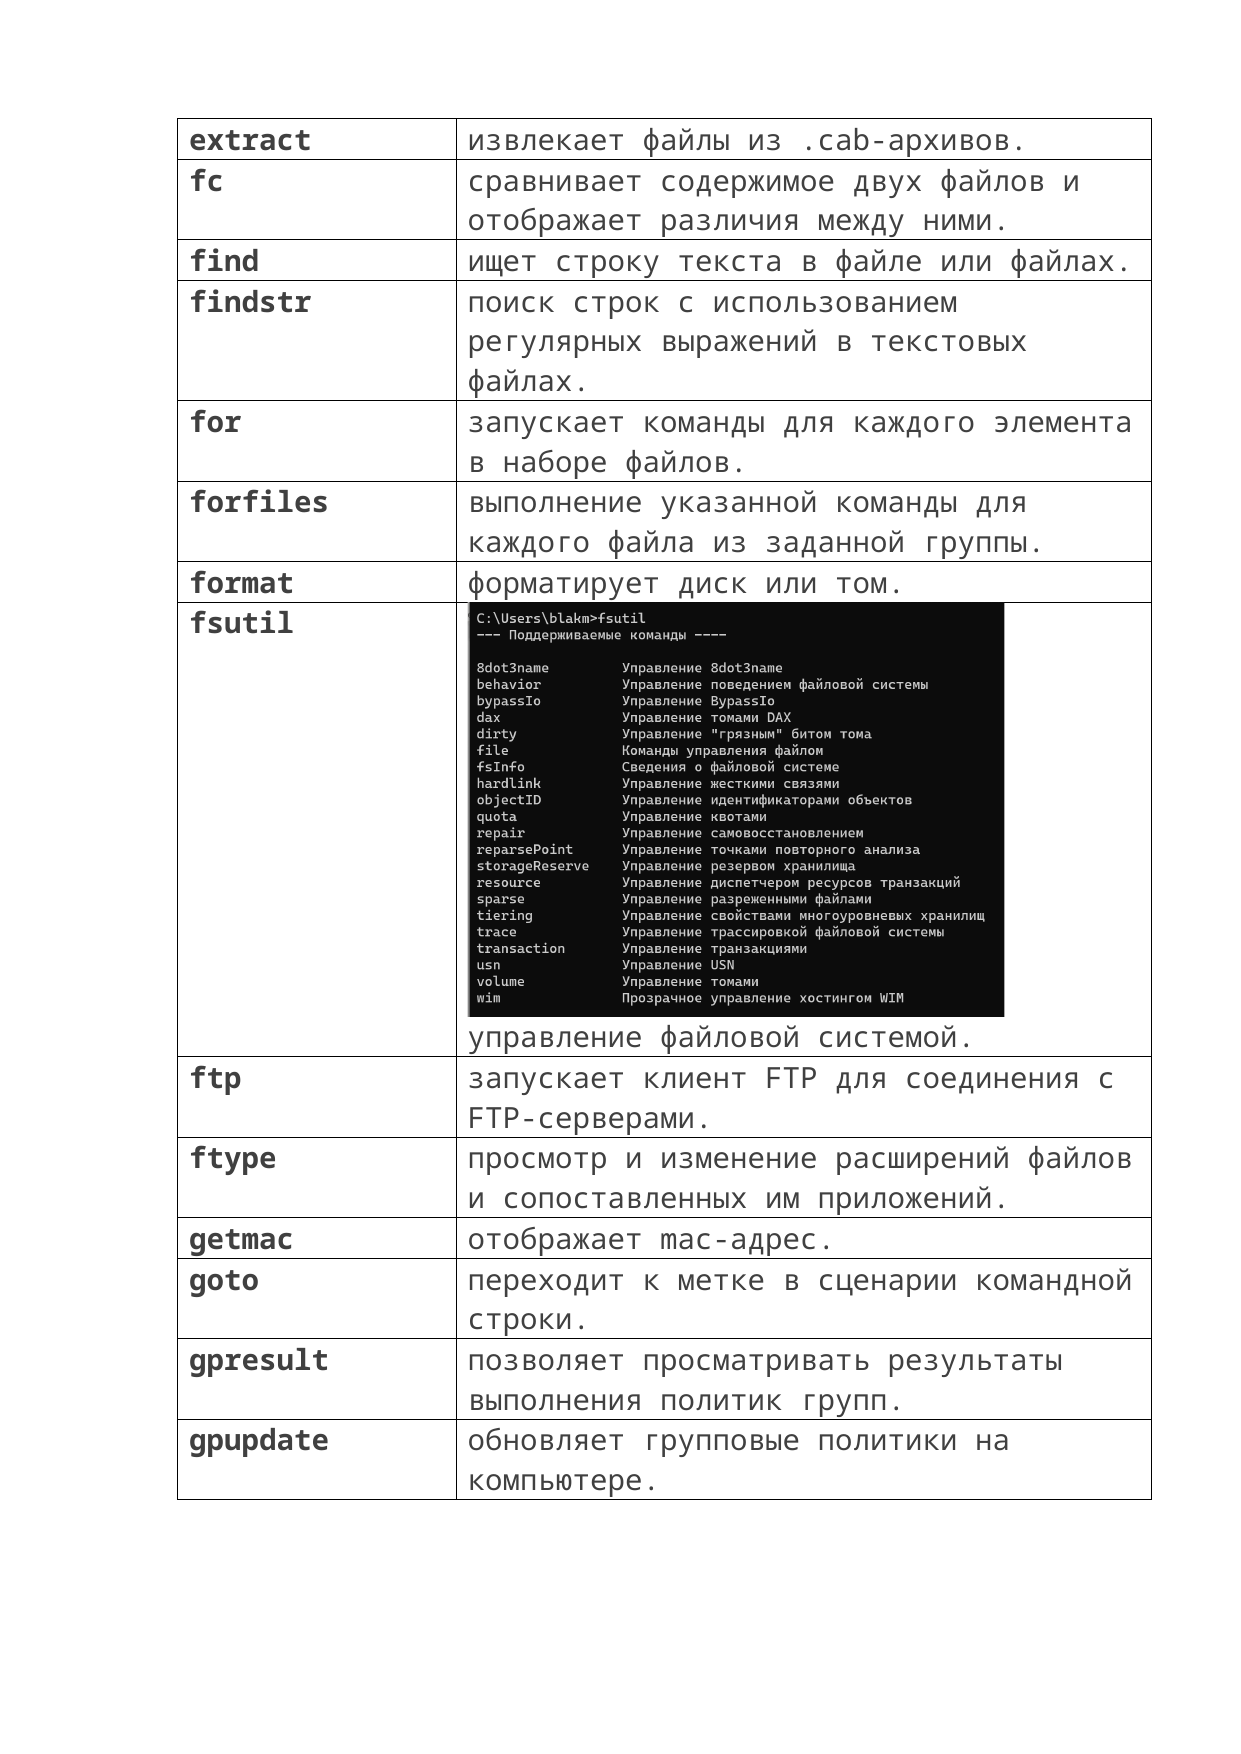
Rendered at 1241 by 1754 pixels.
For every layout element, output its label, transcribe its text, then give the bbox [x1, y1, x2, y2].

table_cell extract [178, 119, 456, 159]
table_cell обновляет групповые политики на компьютере. [457, 1420, 1151, 1499]
table_cell отображает mac-адрес. [457, 1218, 1151, 1258]
table_cell ftp [178, 1057, 456, 1137]
table_cell format [178, 562, 456, 602]
table_cell переходит к метке в сценарии командной строки. [457, 1259, 1151, 1338]
table_cell запускает клиент FTP для соединения с FTP-серверами. [457, 1057, 1151, 1137]
table_cell извлекает файлы из .cab-архивов. [457, 119, 1151, 159]
table_cell поиск строк с использованием регулярных выражений в текстовых файлах. [457, 281, 1151, 400]
table_cell выполнение указанной команды для каждого файла из заданной группы. [457, 482, 1151, 561]
table_cell fc [178, 160, 456, 239]
table_cell ftype [178, 1138, 456, 1217]
table_cell позволяет просматривать результаты выполнения политик групп. [457, 1339, 1151, 1418]
table_cell fsutil [178, 603, 456, 1056]
table_cell find [178, 240, 456, 280]
table_cell forfiles [178, 482, 456, 561]
table_cell ищет строку текста в файле или файлах. [457, 240, 1151, 280]
table_cell gpresult [178, 1339, 456, 1418]
table_cell for [178, 401, 456, 481]
table_cell findstr [178, 281, 456, 400]
table_cell просмотр и изменение расширений файлов и сопоставленных им приложений. [457, 1138, 1151, 1217]
table_cell getmac [178, 1218, 456, 1258]
table_cell управление файловой системой. [457, 603, 1151, 1056]
table_cell запускает команды для каждого элемента в наборе файлов. [457, 401, 1151, 481]
table_cell форматирует диск или том. [457, 562, 1151, 602]
table_cell goto [178, 1259, 456, 1338]
picture [467, 602, 1005, 1017]
table_cell сравнивает содержимое двух файлов и отображает различия между ними. [457, 160, 1151, 239]
table_cell gpupdate [178, 1420, 456, 1499]
